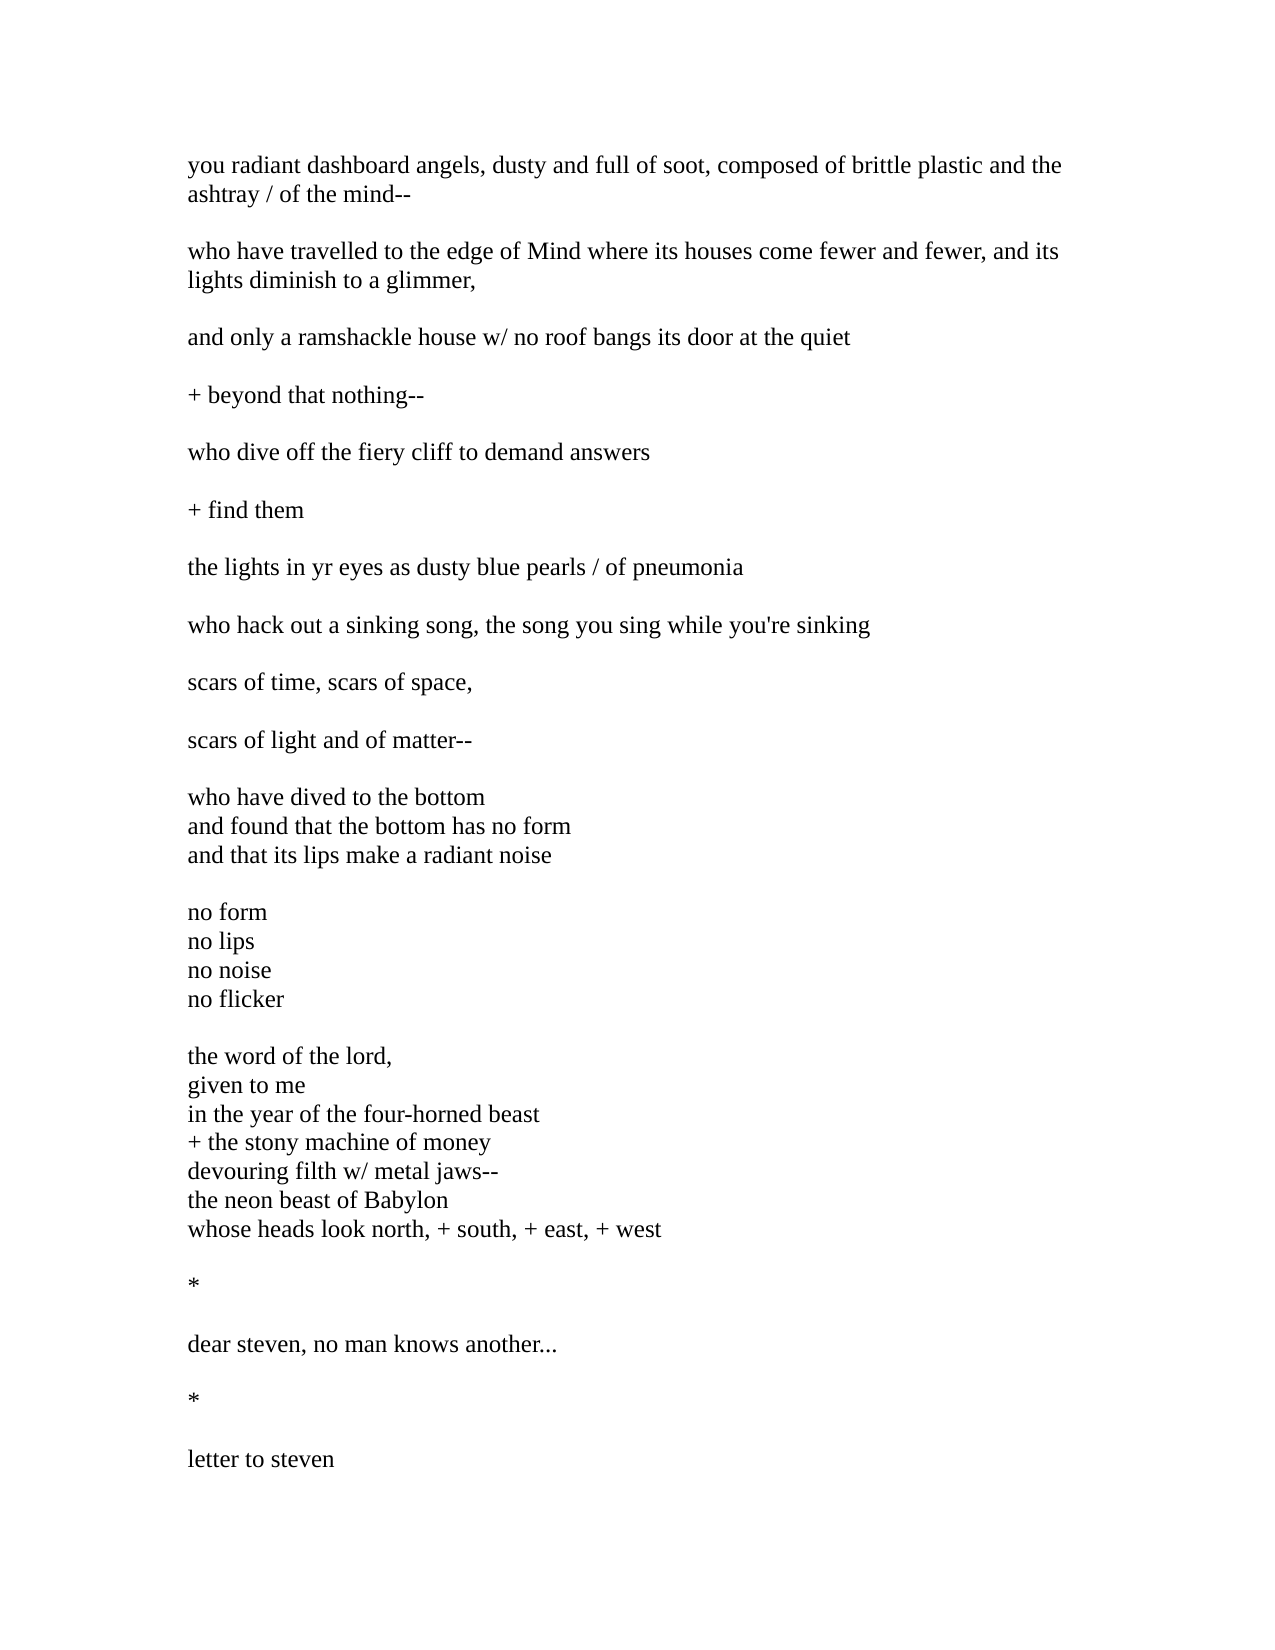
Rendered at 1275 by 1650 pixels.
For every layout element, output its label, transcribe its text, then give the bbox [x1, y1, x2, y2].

text and that its lips make a radiant noise [187, 840, 1087, 869]
text + find them [187, 495, 1087, 524]
text and only a ramshackle house w/ no roof bangs its door at the quiet [187, 322, 1087, 351]
text scars of time, scars of space, [187, 667, 1087, 696]
text who have travelled to the edge of Mind where its houses come fewer and fewer, and its lights diminish to a glimmer, [187, 236, 1087, 294]
text who hack out a sinking song, the song you sing while you're sinking [187, 610, 1087, 639]
text no noise [187, 955, 1087, 984]
text the neon beast of Babylon [187, 1185, 1087, 1214]
text given to me [187, 1070, 1087, 1099]
text * [187, 1271, 1087, 1300]
text * [187, 1386, 1087, 1415]
text no flicker [187, 984, 1087, 1012]
text no lips [187, 926, 1087, 955]
text dear steven, no man knows another... [187, 1329, 1087, 1357]
text the word of the lord, [187, 1041, 1087, 1070]
text in the year of the four-horned beast [187, 1099, 1087, 1127]
text who dive off the fiery cliff to demand answers [187, 437, 1087, 466]
text devouring filth w/ metal jaws-- [187, 1156, 1087, 1185]
text letter to steven [187, 1444, 1087, 1472]
text no form [187, 897, 1087, 926]
text you radiant dashboard angels, dusty and full of soot, composed of brittle plastic and the ashtray / of the mind-- [187, 150, 1087, 207]
text who have dived to the bottom [187, 782, 1087, 811]
text + beyond that nothing-- [187, 380, 1087, 409]
text the lights in yr eyes as dusty blue pearls / of pneumonia [187, 552, 1087, 581]
text and found that the bottom has no form [187, 811, 1087, 840]
text whose heads look north, + south, + east, + west [187, 1214, 1087, 1242]
text scars of light and of matter-- [187, 725, 1087, 754]
text + the stony machine of money [187, 1127, 1087, 1156]
